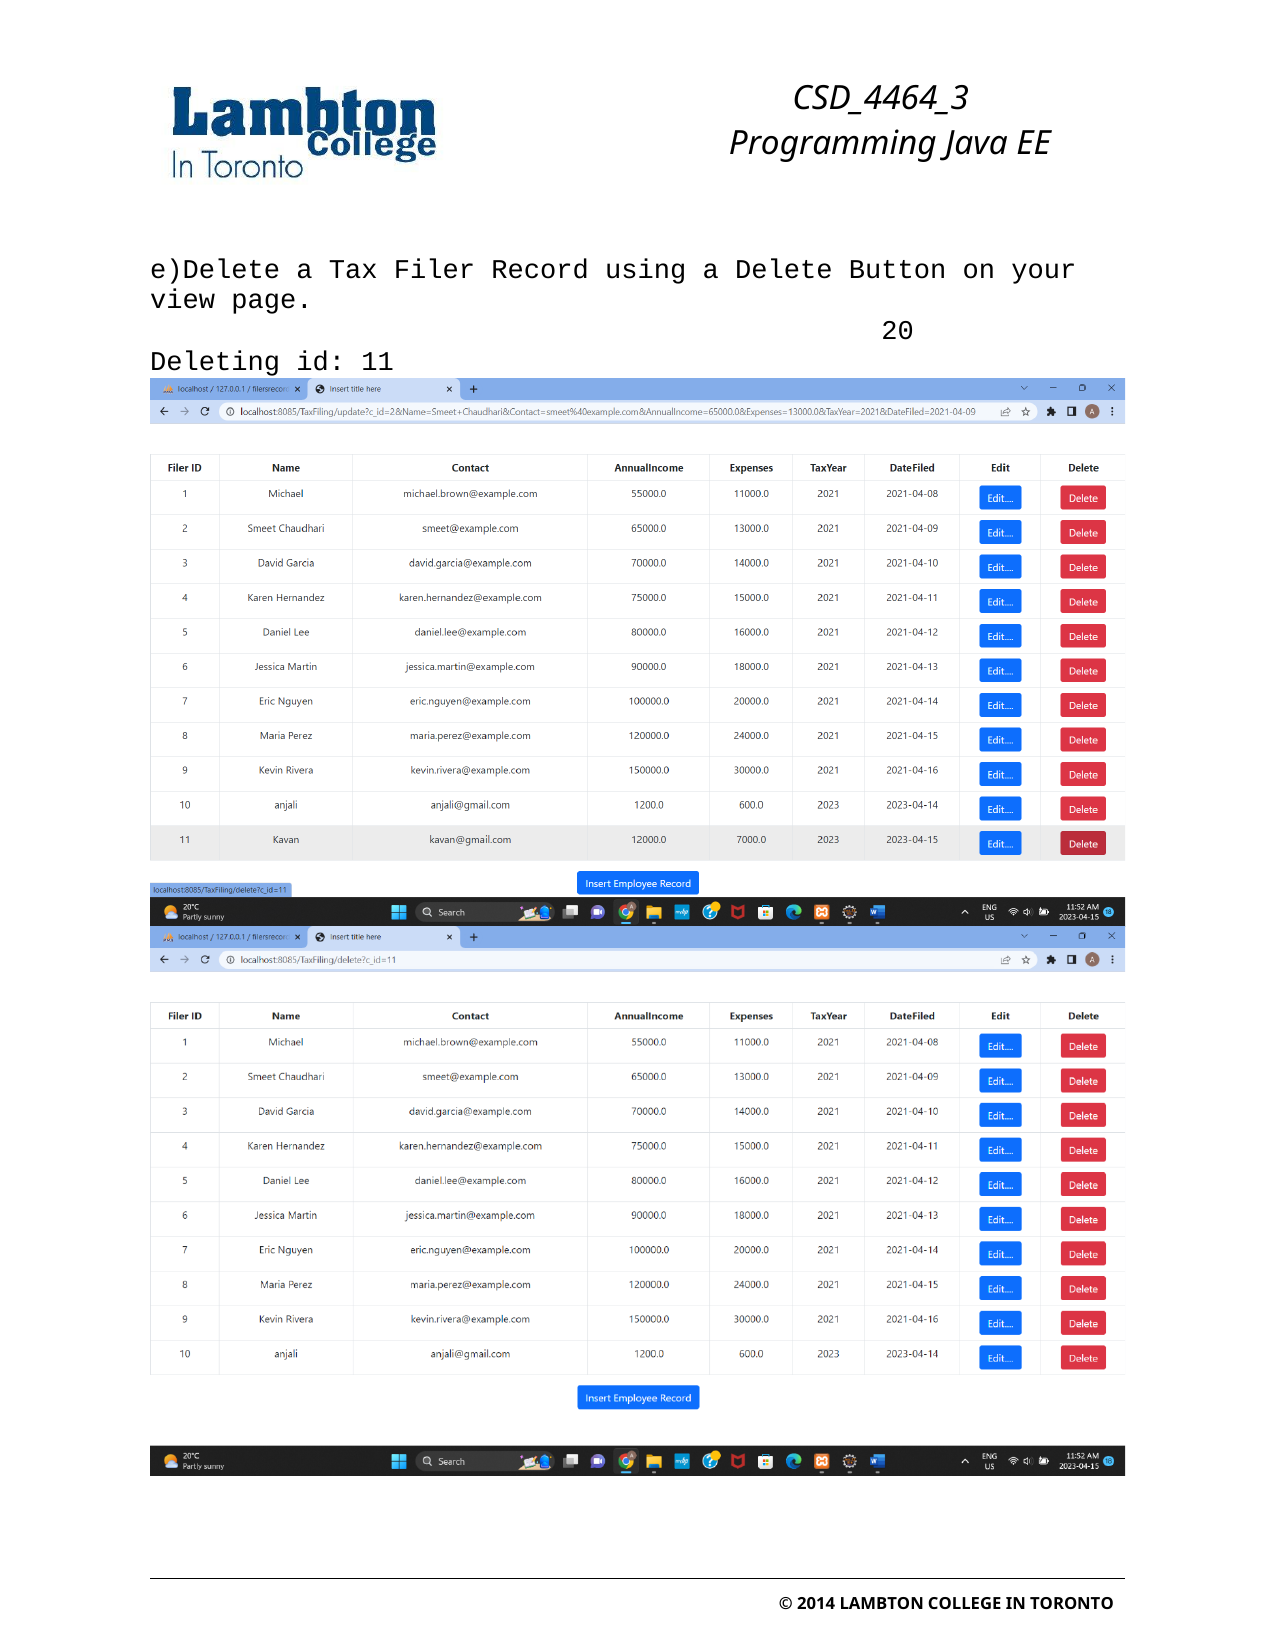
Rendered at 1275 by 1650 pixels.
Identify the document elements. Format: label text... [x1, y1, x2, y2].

picture [150, 378, 1125, 1476]
text e)Delete a Tax Filer Record using a Delete Button on your view page. [150, 256, 1125, 317]
text Deleting id: 11 [150, 348, 1125, 378]
text 20 [150, 317, 1125, 348]
picture [161, 73, 448, 188]
